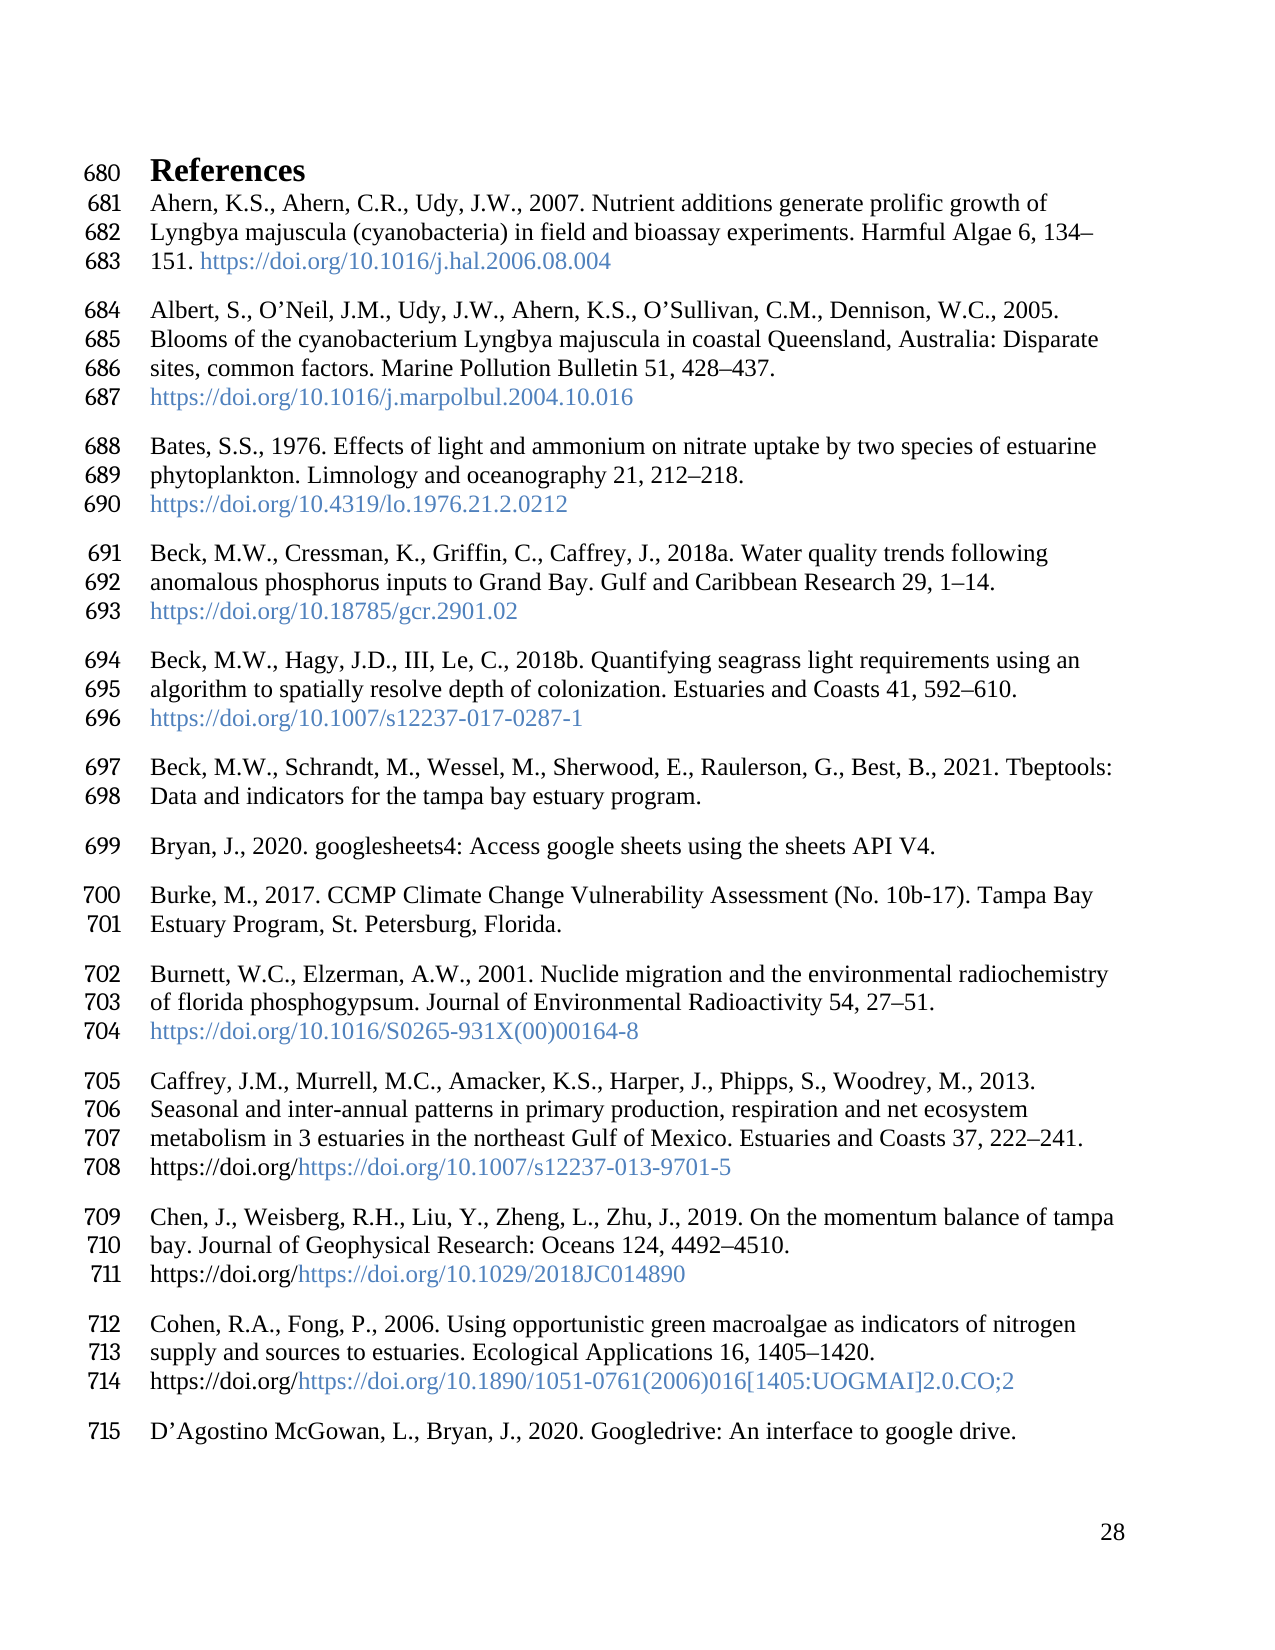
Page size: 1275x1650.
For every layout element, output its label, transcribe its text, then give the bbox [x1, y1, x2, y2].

text D’Agostino McGowan, L., Bryan, J., 2020. Googledrive: An interface to google drive. [150, 1416, 1125, 1444]
text Cohen, R.A., Fong, P., 2006. Using opportunistic green macroalgae as indicators of nitrogen supply and sources to estuaries. Ecological Applications 16, 1405–1420. https://doi.org/https://doi.org/10.1890/1051-0761(2006)016[1405:UOGMAI]2.0.CO;2 [150, 1309, 1125, 1395]
text Beck, M.W., Hagy, J.D., III, Le, C., 2018b. Quantifying seagrass light requirements using an algorithm to spatially resolve depth of colonization. Estuaries and Coasts 41, 592–610. https://doi.org/10.1007/s12237-017-0287-1 [150, 645, 1125, 732]
text Bryan, J., 2020. googlesheets4: Access google sheets using the sheets API V4. [150, 831, 1125, 859]
subtitle References [150, 150, 1125, 188]
text Caffrey, J.M., Murrell, M.C., Amacker, K.S., Harper, J., Phipps, S., Woodrey, M., 2013. Seasonal and inter-annual patterns in primary production, respiration and net ecosystem metabolism in 3 estuaries in the northeast Gulf of Mexico. Estuaries and Coasts 37, 222–241. https://doi.org/https://doi.org/10.1007/s12237-013-9701-5 [150, 1066, 1125, 1181]
text Burnett, W.C., Elzerman, A.W., 2001. Nuclide migration and the environmental radiochemistry of florida phosphogypsum. Journal of Environmental Radioactivity 54, 27–51. https://doi.org/10.1016/S0265-931X(00)00164-8 [150, 959, 1125, 1045]
text Chen, J., Weisberg, R.H., Liu, Y., Zheng, L., Zhu, J., 2019. On the momentum balance of tampa bay. Journal of Geophysical Research: Oceans 124, 4492–4510. https://doi.org/https://doi.org/10.1029/2018JC014890 [150, 1202, 1125, 1288]
text Beck, M.W., Schrandt, M., Wessel, M., Sherwood, E., Raulerson, G., Best, B., 2021. Tbeptools: Data and indicators for the tampa bay estuary program. [150, 752, 1125, 810]
text Burke, M., 2017. CCMP Climate Change Vulnerability Assessment (No. 10b-17). Tampa Bay Estuary Program, St. Petersburg, Florida. [150, 880, 1125, 938]
text Albert, S., O’Neil, J.M., Udy, J.W., Ahern, K.S., O’Sullivan, C.M., Dennison, W.C., 2005. Blooms of the cyanobacterium Lyngbya majuscula in coastal Queensland, Australia: Disparate sites, common factors. Marine Pollution Bulletin 51, 428–437. https://doi.org/10.1016/j.marpolbul.2004.10.016 [150, 295, 1125, 410]
text Beck, M.W., Cressman, K., Griffin, C., Caffrey, J., 2018a. Water quality trends following anomalous phosphorus inputs to Grand Bay. Gulf and Caribbean Research 29, 1–14. https://doi.org/10.18785/gcr.2901.02 [150, 538, 1125, 624]
text Bates, S.S., 1976. Effects of light and ammonium on nitrate uptake by two species of estuarine phytoplankton. Limnology and oceanography 21, 212–218. https://doi.org/10.4319/lo.1976.21.2.0212 [150, 431, 1125, 517]
text Ahern, K.S., Ahern, C.R., Udy, J.W., 2007. Nutrient additions generate prolific growth of Lyngbya majuscula (cyanobacteria) in field and bioassay experiments. Harmful Algae 6, 134–151. https://doi.org/10.1016/j.hal.2006.08.004 [150, 188, 1125, 274]
